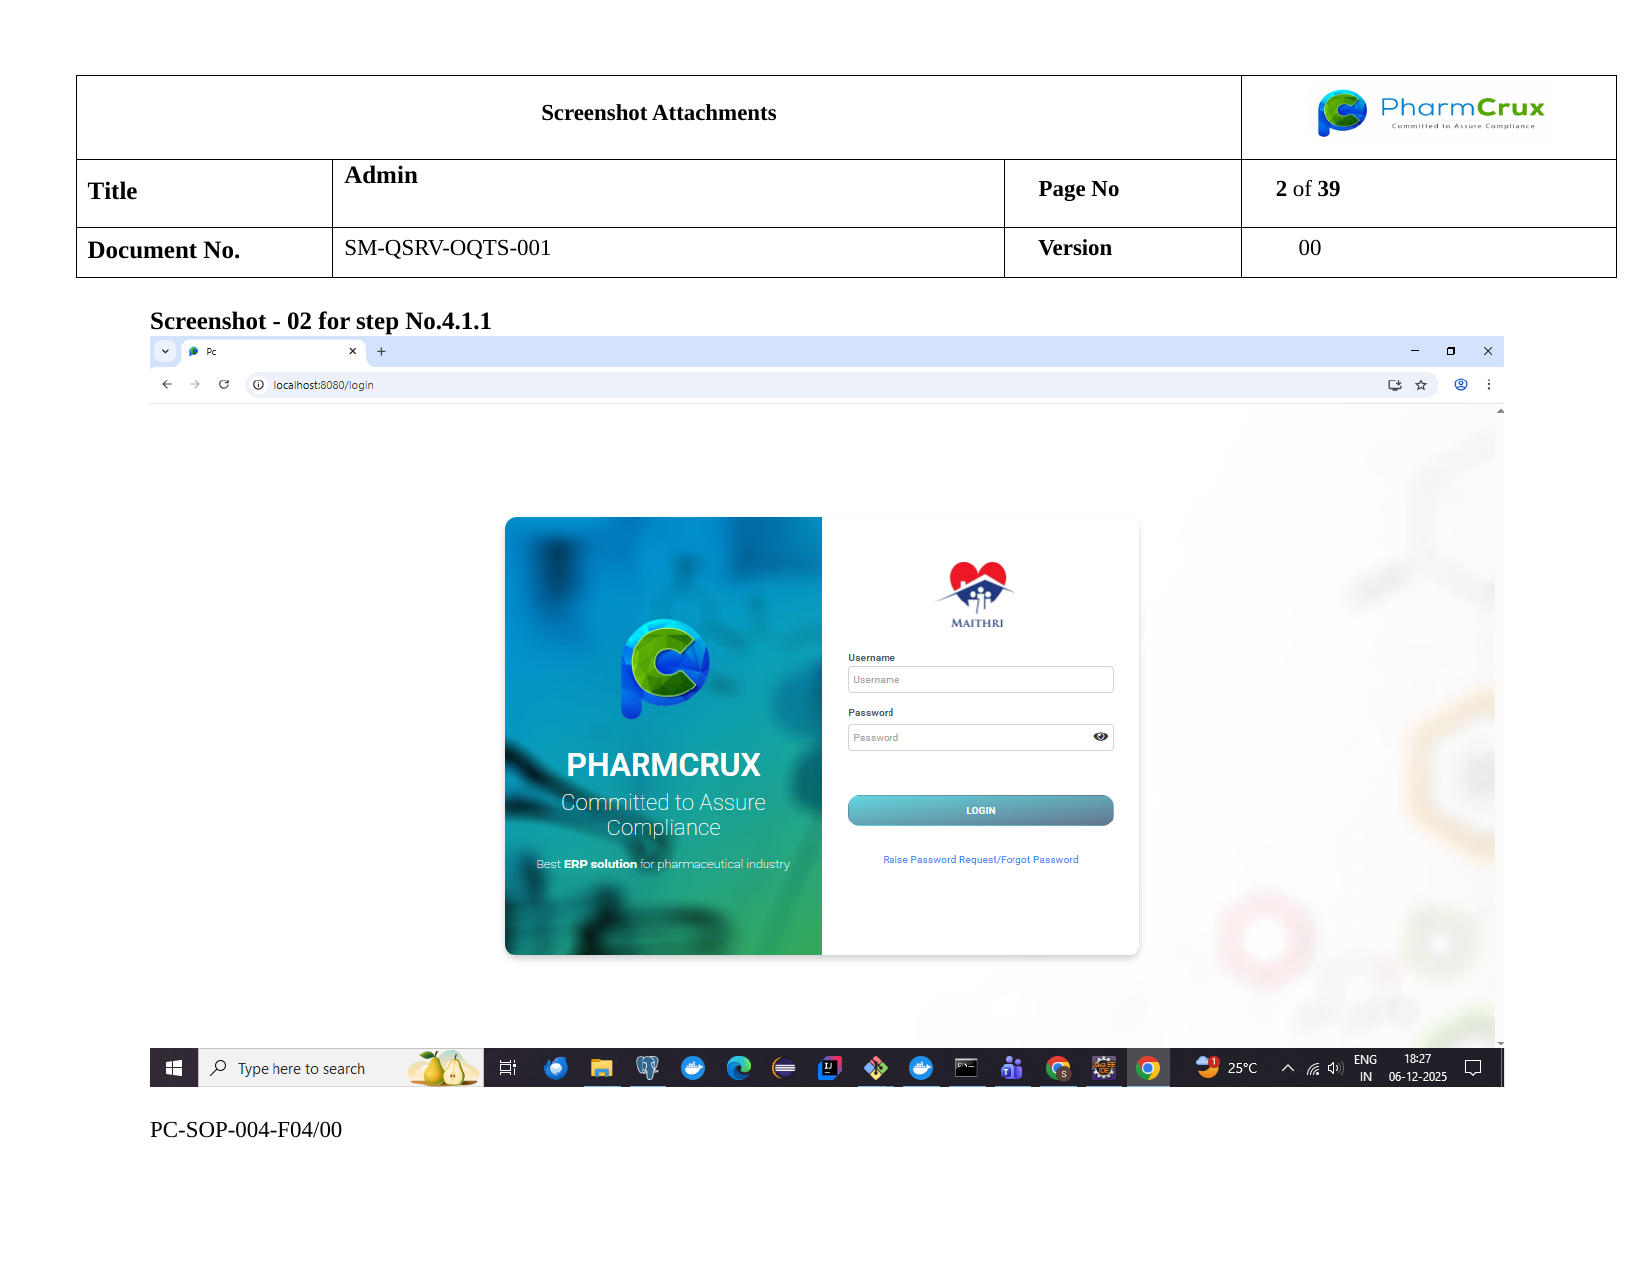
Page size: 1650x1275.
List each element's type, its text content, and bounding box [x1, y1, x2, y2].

text Screenshot - 02 for step No.4.1.1 [150, 306, 1500, 336]
picture [1307, 82, 1551, 143]
picture [150, 336, 1505, 1087]
